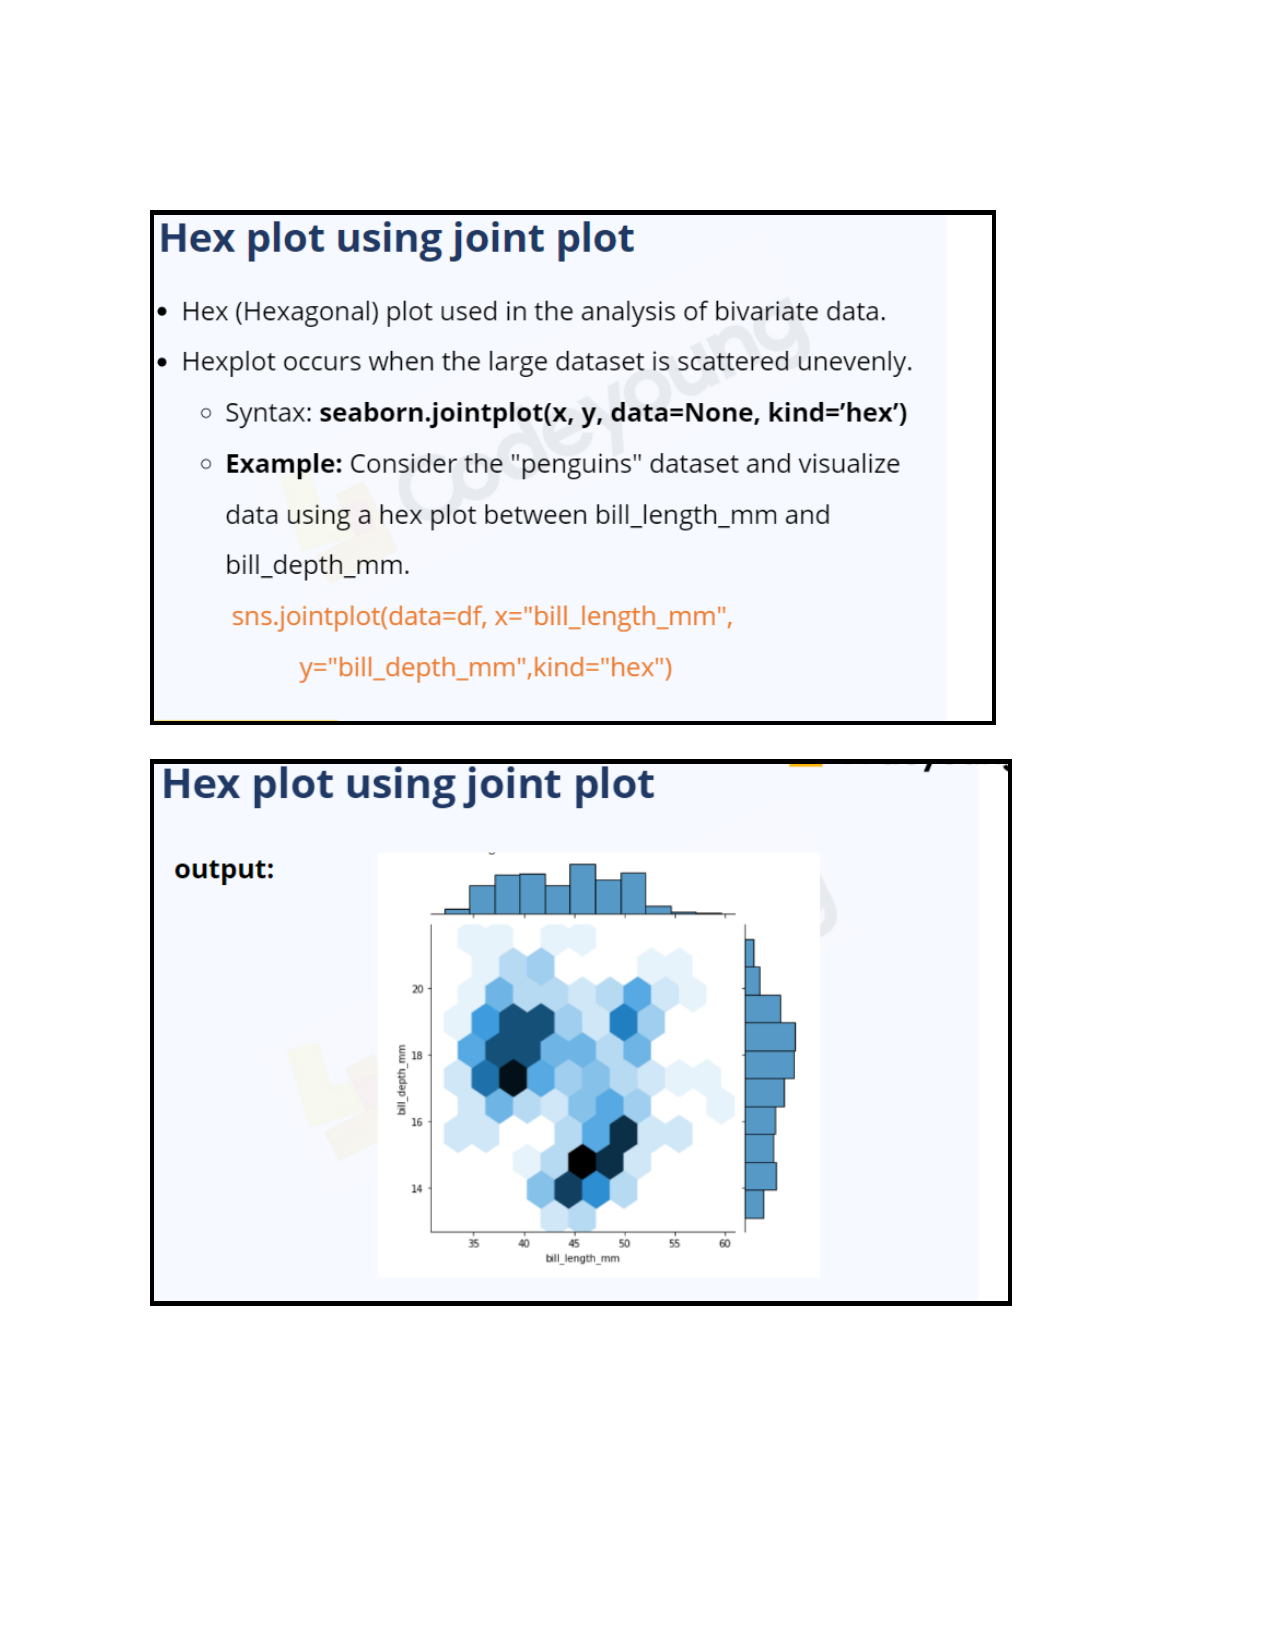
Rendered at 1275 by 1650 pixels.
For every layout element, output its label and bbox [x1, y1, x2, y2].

picture [154, 764, 1008, 1301]
picture [154, 215, 992, 721]
